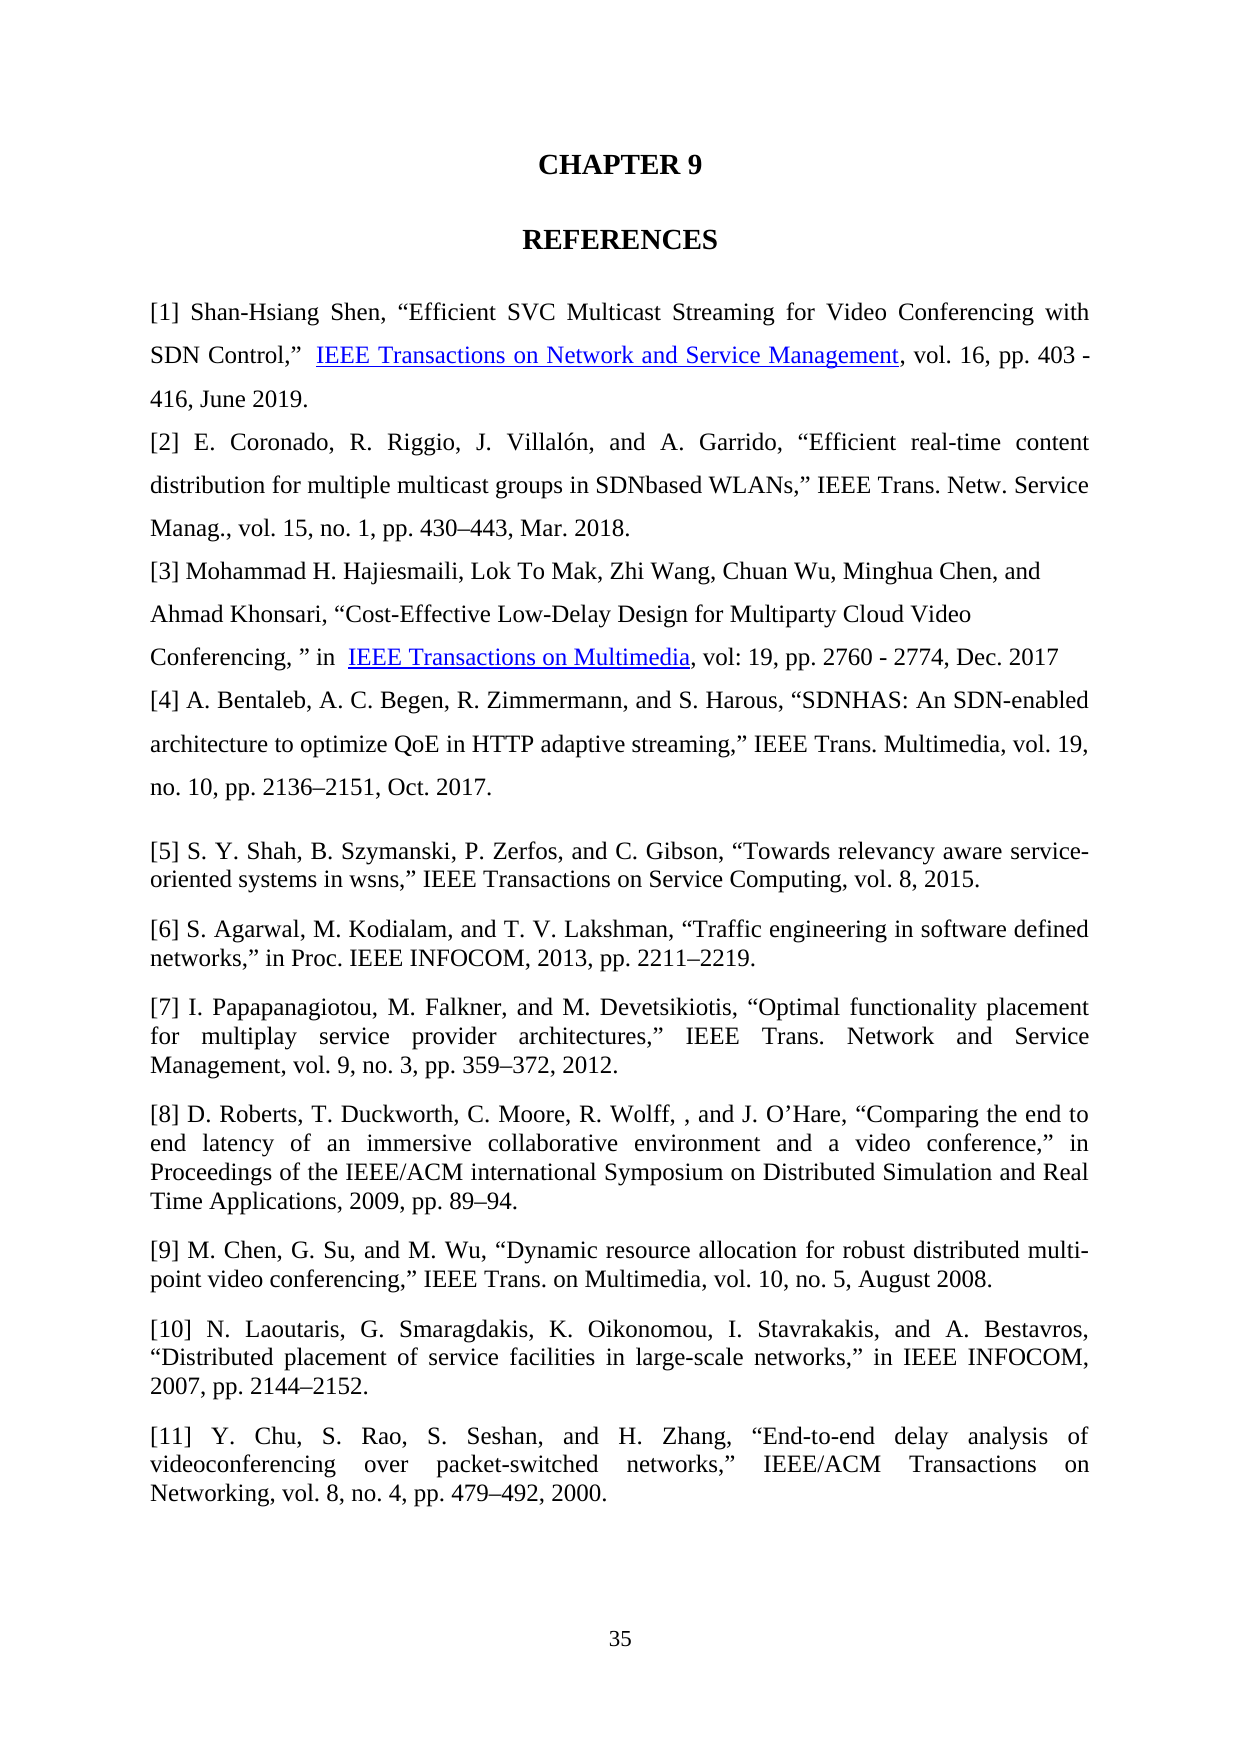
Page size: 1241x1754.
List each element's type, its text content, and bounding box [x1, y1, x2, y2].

text REFERENCES [150, 222, 1090, 256]
text [11] Y. Chu, S. Rao, S. Seshan, and H. Zhang, “End-to-end delay analysis of videoconferencing over packet-switched networks,” IEEE/ACM Transactions on Networking, vol. 8, no. 4, pp. 479–492, 2000. [150, 1421, 1090, 1507]
text [6] S. Agarwal, M. Kodialam, and T. V. Lakshman, “Traffic engineering in software defined networks,” in Proc. IEEE INFOCOM, 2013, pp. 2211–2219. [150, 914, 1090, 972]
text [4] A. Bentaleb, A. C. Begen, R. Zimmermann, and S. Harous, “SDNHAS: An SDN-enabled architecture to optimize QoE in HTTP adaptive streaming,” IEEE Trans. Multimedia, vol. 19, no. 10, pp. 2136–2151, Oct. 2017. [150, 686, 1090, 801]
text [7] I. Papapanagiotou, M. Falkner, and M. Devetsikiotis, “Optimal functionality placement for multiplay service provider architectures,” IEEE Trans. Network and Service Management, vol. 9, no. 3, pp. 359–372, 2012. [150, 992, 1090, 1079]
text [8] D. Roberts, T. Duckworth, C. Moore, R. Wolff, , and J. O’Hare, “Comparing the end to end latency of an immersive collaborative environment and a video conference,” in Proceedings of the IEEE/ACM international Symposium on Distributed Simulation and Real Time Applications, 2009, pp. 89–94. [150, 1099, 1090, 1214]
text [2] E. Coronado, R. Riggio, J. Villalón, and A. Garrido, “Efficient real-time content distribution for multiple multicast groups in SDNbased WLANs,” IEEE Trans. Netw. Service Manag., vol. 15, no. 1, pp. 430–443, Mar. 2018. [150, 427, 1090, 542]
text [1] Shan-Hsiang Shen, “Efficient SVC Multicast Streaming for Video Conferencing with SDN Control,” IEEE Transactions on Network and Service Management, vol. 16, pp. 403 - 416, June 2019. [150, 297, 1090, 412]
text [10] N. Laoutaris, G. Smaragdakis, K. Oikonomou, I. Stavrakakis, and A. Bestavros, “Distributed placement of service facilities in large-scale networks,” in IEEE INFOCOM, 2007, pp. 2144–2152. [150, 1314, 1090, 1400]
text [9] M. Chen, G. Su, and M. Wu, “Dynamic resource allocation for robust distributed multi-point video conferencing,” IEEE Trans. on Multimedia, vol. 10, no. 5, August 2008. [150, 1235, 1090, 1293]
subtitle [3] Mohammad H. Hajiesmaili, Lok To Mak, Zhi Wang, Chuan Wu, Minghua Chen, and Ahmad Khonsari, “Cost-Effective Low-Delay Design for Multiparty Cloud Video Conferencing, ” in IEEE Transactions on Multimedia, vol: 19, pp. 2760 - 2774, Dec. 2017 [150, 556, 1077, 671]
text CHAPTER 9 [150, 147, 1090, 180]
text [5] S. Y. Shah, B. Szymanski, P. Zerfos, and C. Gibson, “Towards relevancy aware service-oriented systems in wsns,” IEEE Transactions on Service Computing, vol. 8, 2015. [150, 836, 1090, 893]
